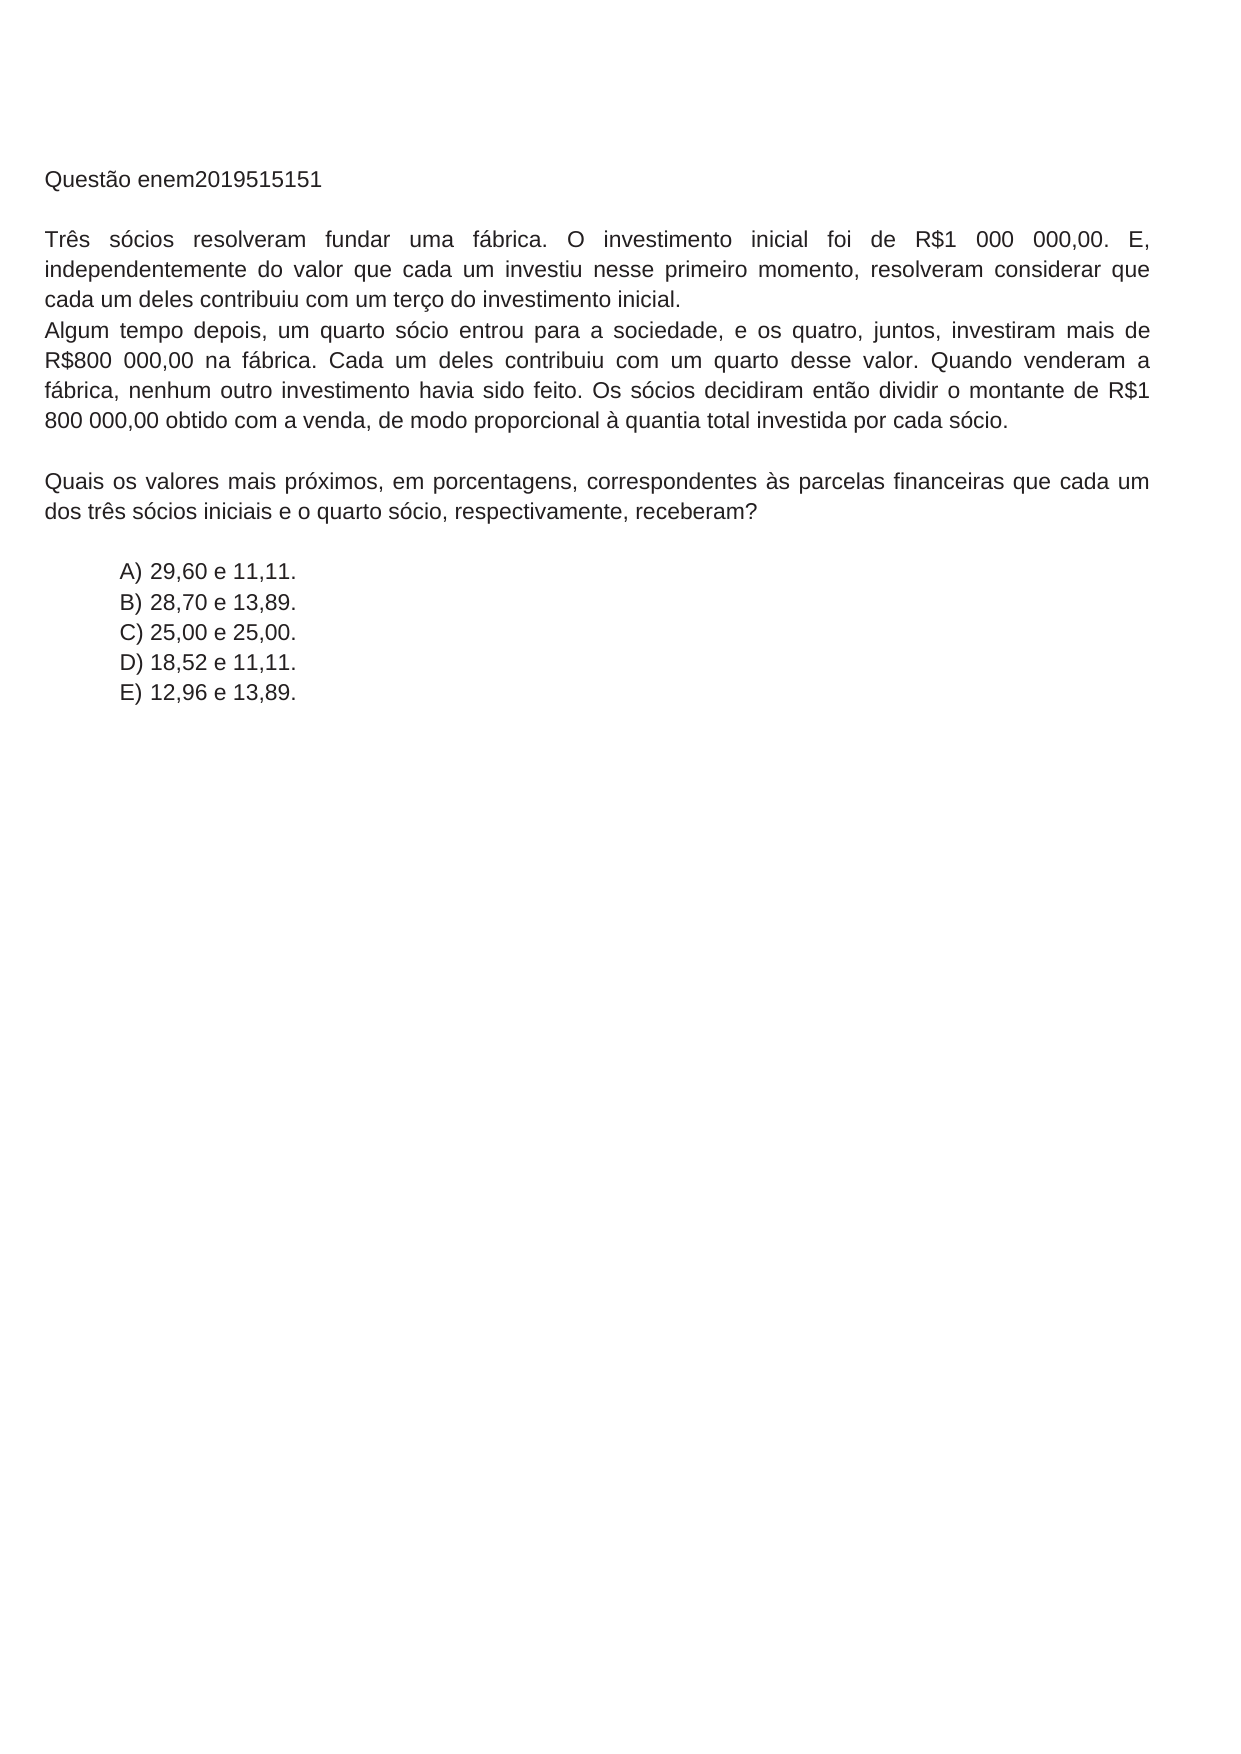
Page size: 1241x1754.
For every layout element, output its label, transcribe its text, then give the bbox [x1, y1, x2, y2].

text Algum tempo depois, um quarto sócio entrou para a sociedade, e os quatro, juntos, investiram mais de R$800 000,00 na fábrica. Cada um deles contribuiu com um quarto desse valor. Quando venderam a fábrica, nenhum outro investimento havia sido feito. Os sócios decidiram então dividir o montante de R$1 800 000,00 obtido com a venda, de modo proporcional à quantia total investida por cada sócio. [44, 317, 1151, 434]
list 29,60 e 11,11. [75, 558, 1151, 585]
list 18,52 e 11,11. [75, 649, 1151, 675]
list 28,70 e 13,89. [75, 588, 1151, 615]
list 12,96 e 13,89. [75, 679, 1151, 706]
list 25,00 e 25,00. [75, 619, 1151, 645]
text Três sócios resolveram fundar uma fábrica. O investimento inicial foi de R$1 000 000,00. E, independentemente do valor que cada um investiu nesse primeiro momento, resolveram considerar que cada um deles contribuiu com um terço do investimento inicial. [44, 226, 1151, 313]
text Questão enem2019515151 [44, 166, 1151, 192]
text Quais os valores mais próximos, em porcentagens, correspondentes às parcelas financeiras que cada um dos três sócios iniciais e o quarto sócio, respectivamente, receberam? [44, 468, 1151, 524]
